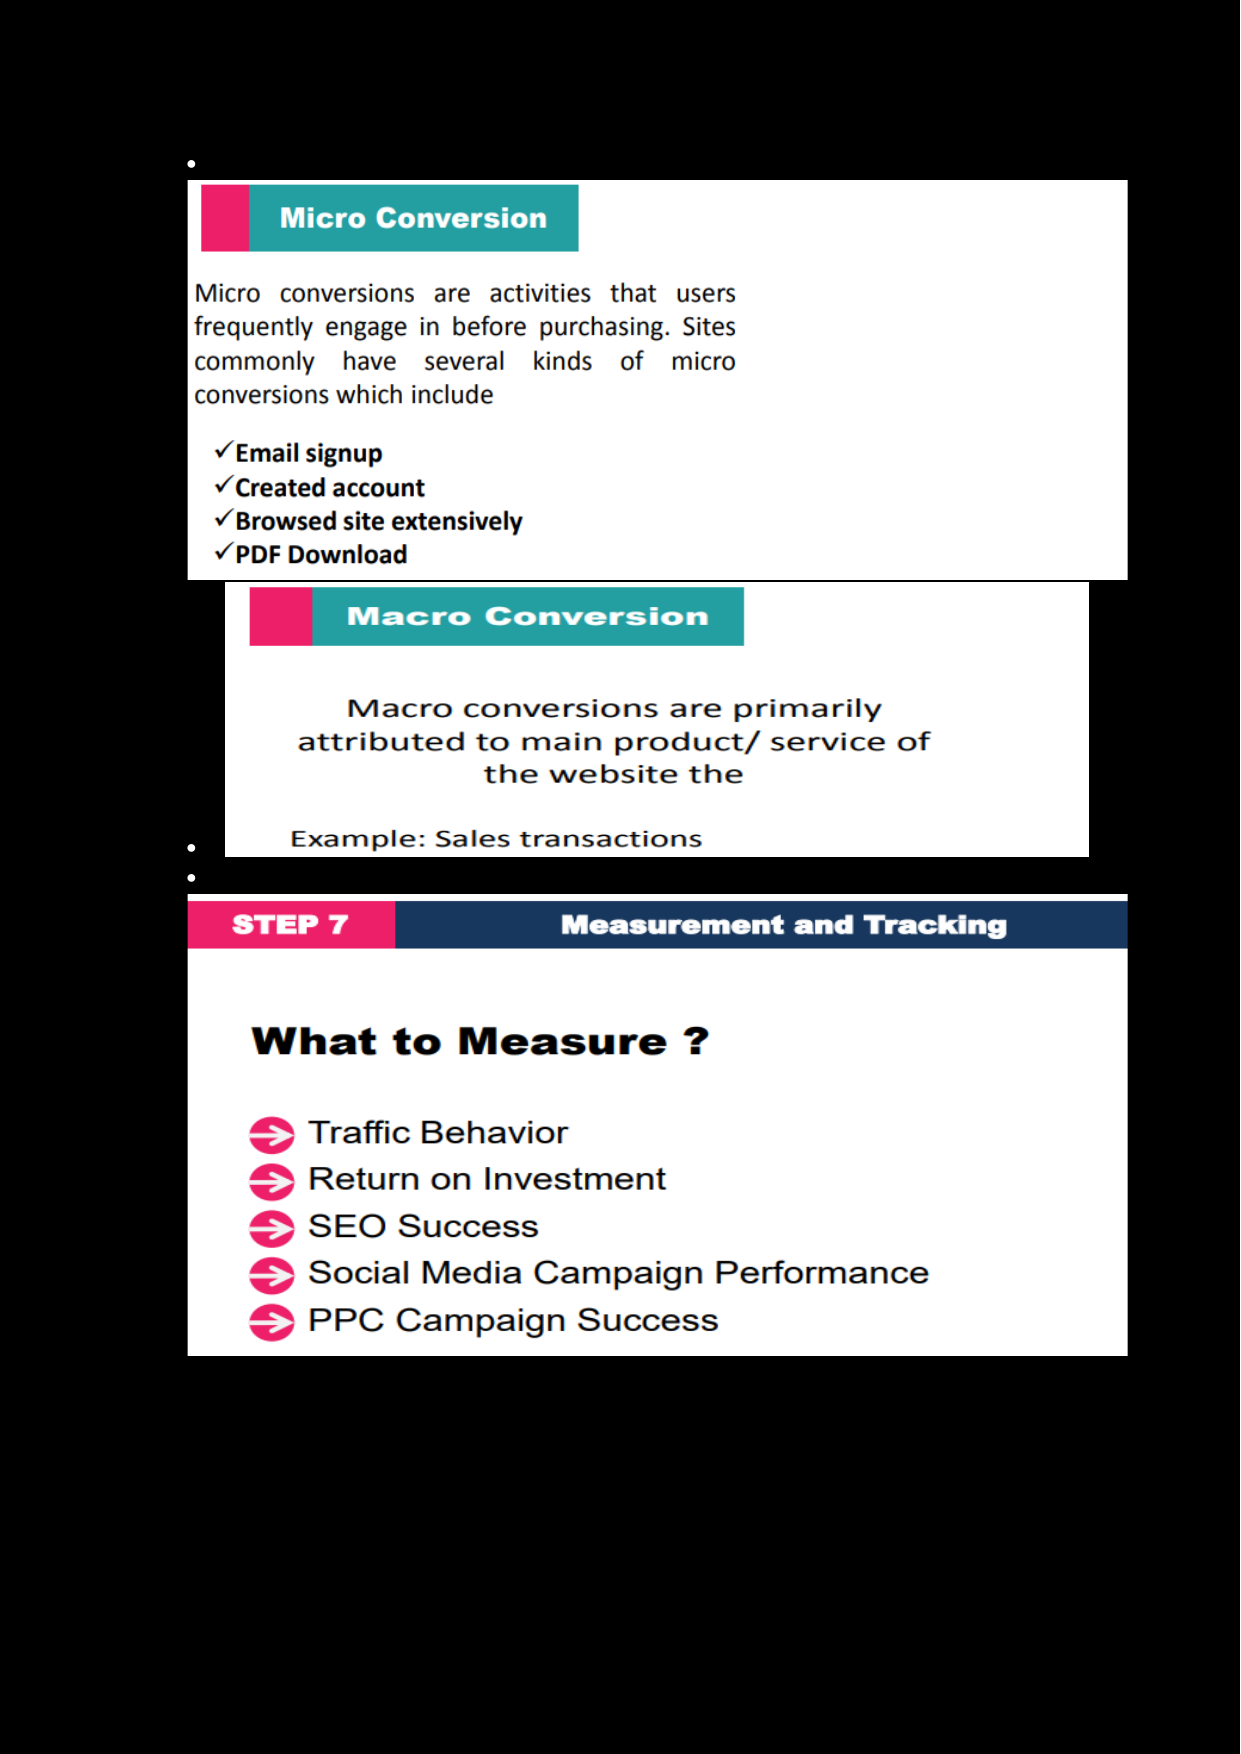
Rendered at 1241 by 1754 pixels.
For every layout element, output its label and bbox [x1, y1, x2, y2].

picture [187, 180, 1128, 580]
picture [187, 894, 1128, 1356]
picture [225, 582, 1089, 857]
